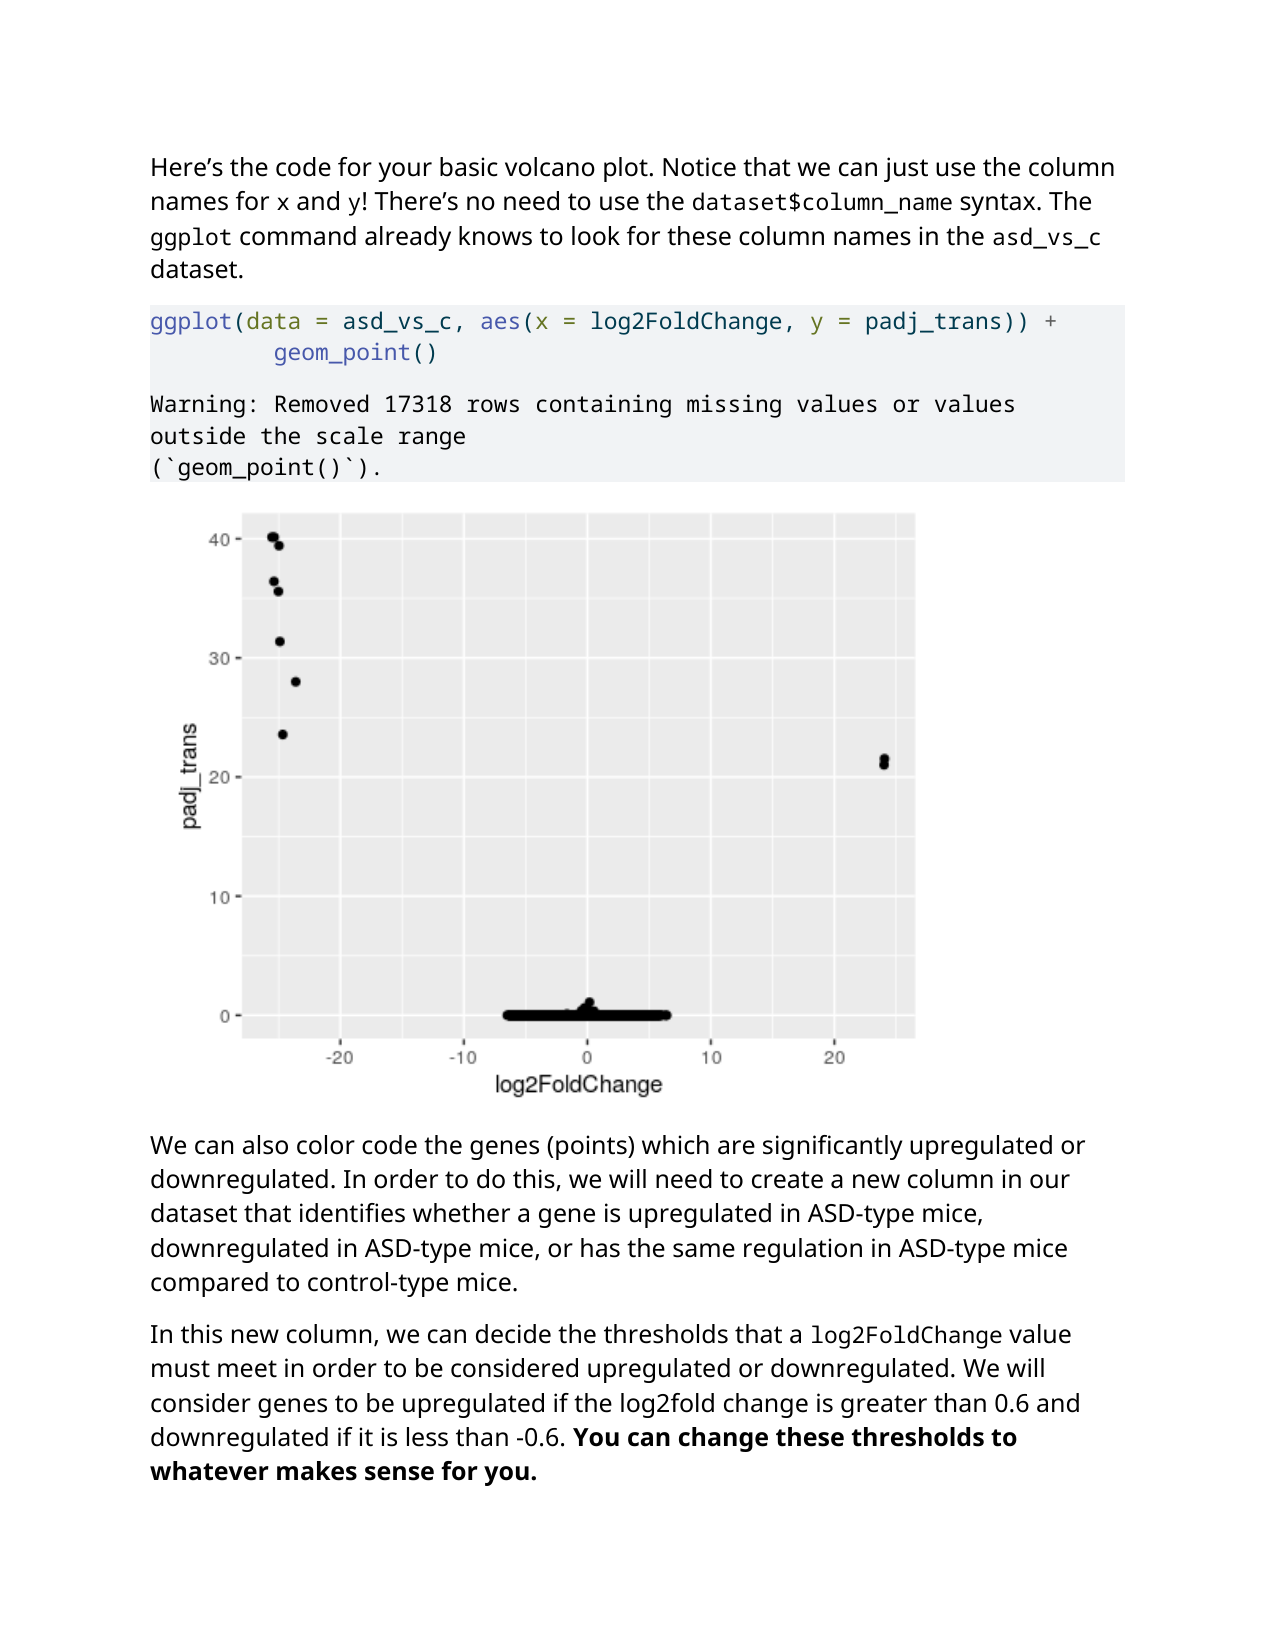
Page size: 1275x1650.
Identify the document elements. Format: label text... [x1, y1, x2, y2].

text We can also color code the genes (points) which are significantly upregulated or downregulated. In order to do this, we will need to create a new column in our dataset that identifies whether a gene is upregulated in ASD-type mice, downregulated in ASD-type mice, or has the same regulation in ASD-type mice compared to control-type mice. [150, 1128, 1125, 1298]
picture [168, 502, 927, 1110]
text In this new column, we can decide the thresholds that a log2FoldChange value must meet in order to be considered upregulated or downregulated. We will consider genes to be upregulated if the log2fold change is greater than 0.6 and downregulated if it is less than -0.6. You can change these thresholds to whatever makes sense for you. [150, 1317, 1125, 1487]
text Here’s the code for your basic volcano plot. Notice that we can just use the column names for x and y! There’s no need to use the dataset$column_name syntax. The ggplot command already knows to look for these column names in the asd_vs_c dataset. [150, 150, 1125, 286]
text Warning: Removed 17318 rows containing missing values or values outside the scale range (`geom_point()`). [150, 388, 1125, 482]
text ggplot(data = asd_vs_c, aes(x = log2FoldChange, y = padj_trans)) + geom_point() [439, 305, 1125, 367]
